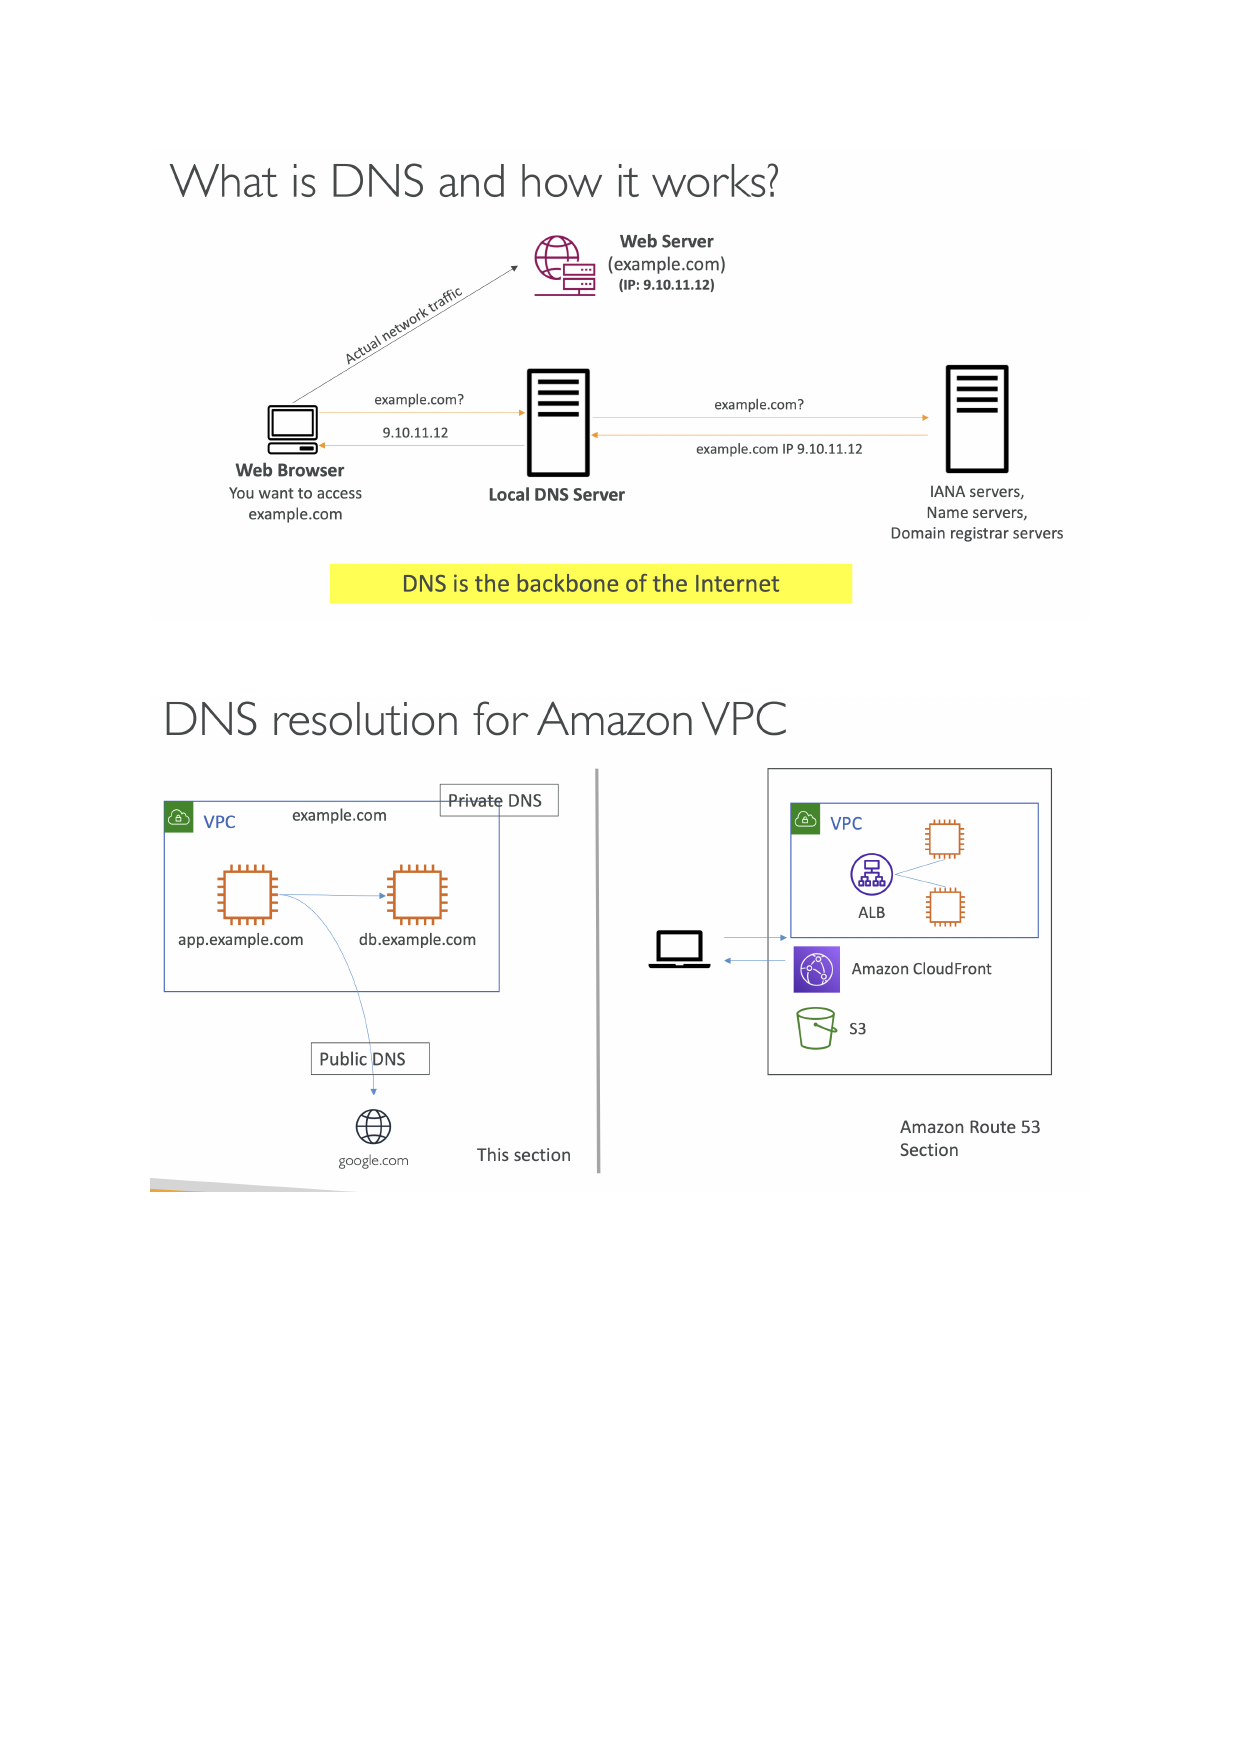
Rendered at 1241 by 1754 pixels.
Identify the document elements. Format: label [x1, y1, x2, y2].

picture [150, 697, 1091, 1192]
picture [150, 150, 1091, 620]
